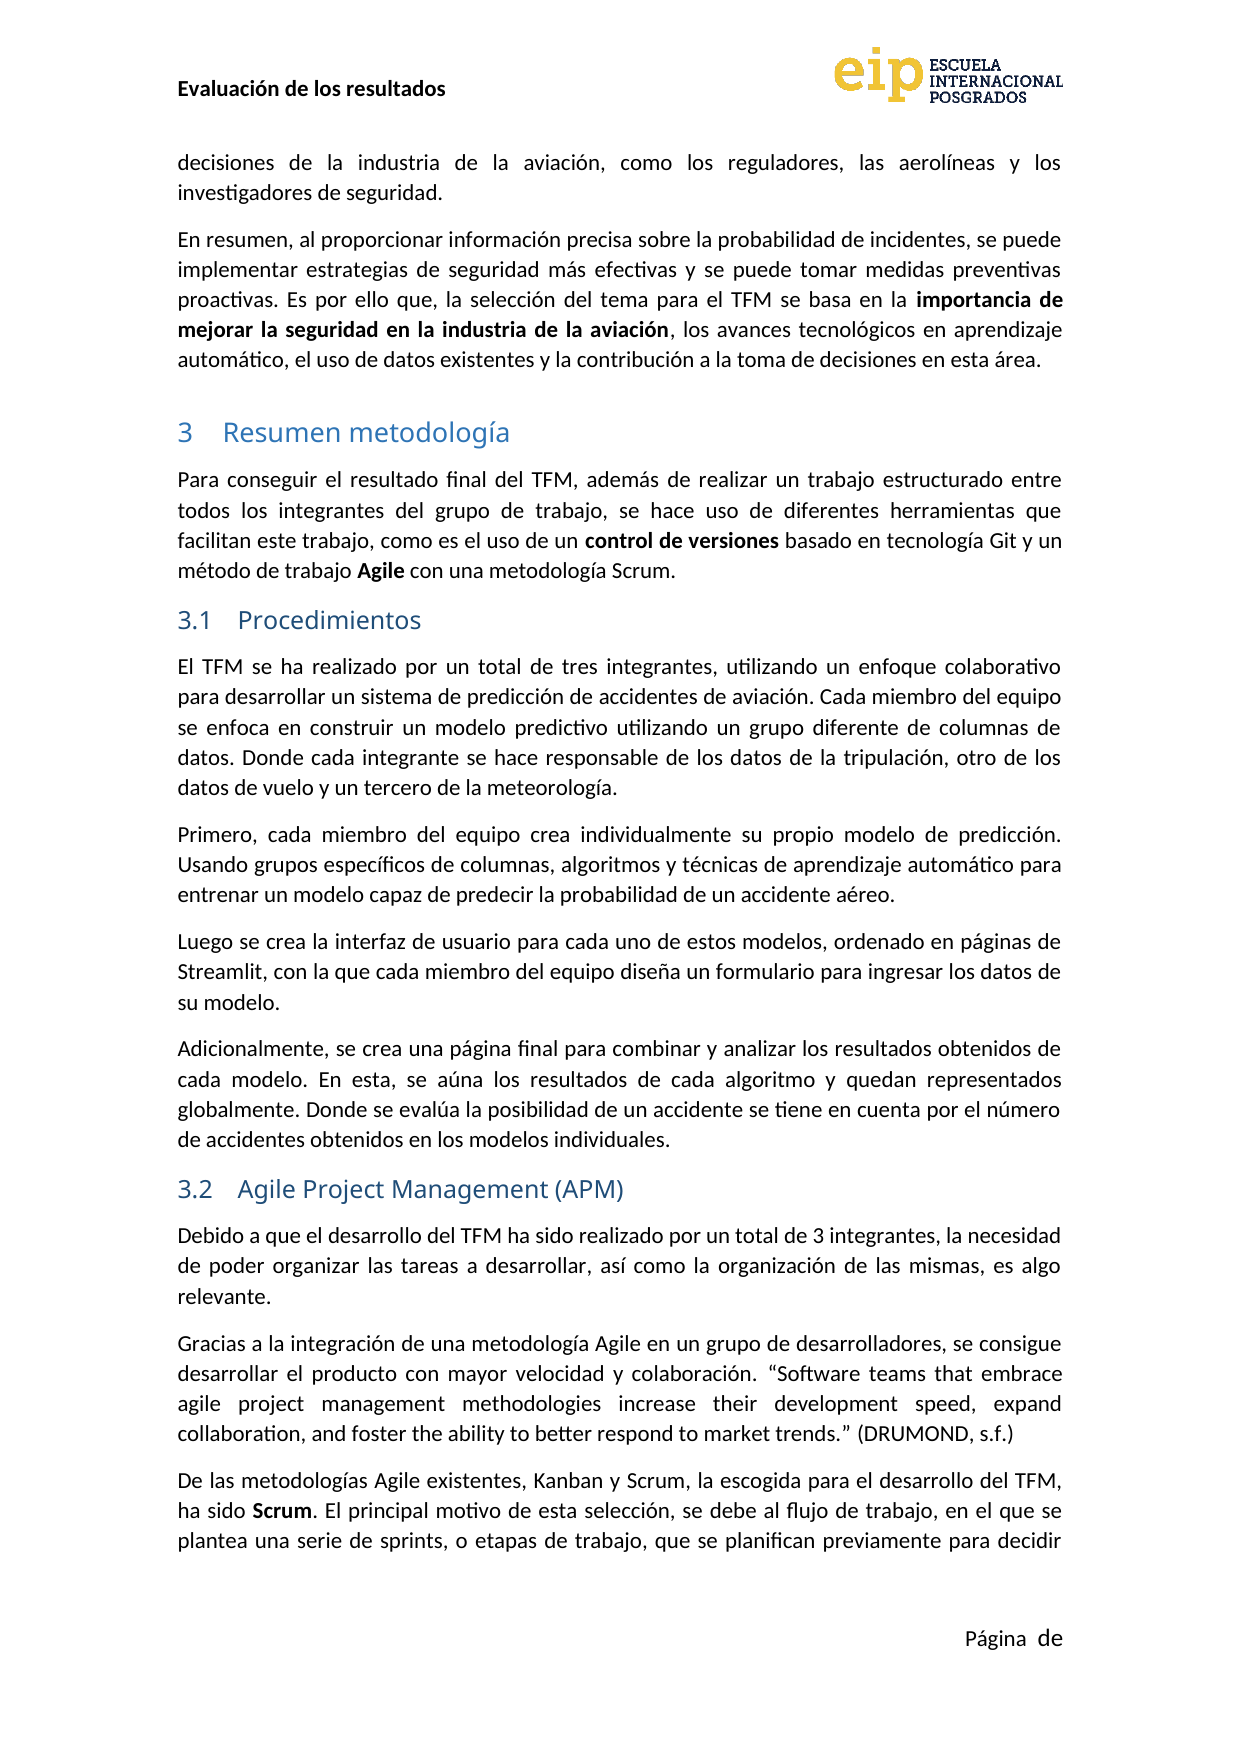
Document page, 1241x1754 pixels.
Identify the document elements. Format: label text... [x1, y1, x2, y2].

picture [834, 47, 1063, 103]
text Para conseguir el resultado final del TFM, además de realizar un trabajo estructurado entre todos los integrantes del grupo de trabajo, se hace uso de diferentes herramientas que facilitan este trabajo, como es el uso de un control de versiones basado en tecnología Git y un método de trabajo Agile con una metodología Scrum. [177, 466, 1063, 584]
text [177, 148, 1063, 206]
text El TFM se ha realizado por un total de tres integrantes, utilizando un enfoque colaborativo para desarrollar un sistema de predicción de accidentes de aviación. Cada miembro del equipo se enfoca en construir un modelo predictivo utilizando un grupo diferente de columnas de datos. Donde cada integrante se hace responsable de los datos de la tripulación, otro de los datos de vuelo y un tercero de la meteorología. [177, 652, 1063, 801]
text Debido a que el desarrollo del TFM ha sido realizado por un total de 3 integrantes, la necesidad de poder organizar las tareas a desarrollar, así como la organización de las mismas, es algo relevante. [177, 1221, 1063, 1310]
subtitle Agile Project Management (APM) [177, 1172, 1063, 1206]
subtitle Procedimientos [177, 603, 1063, 637]
text Primero, cada miembro del equipo crea individualmente su propio modelo de predicción. Usando grupos específicos de columnas, algoritmos y técnicas de aprendizaje automático para entrenar un modelo capaz de predecir la probabilidad de un accidente aéreo. [177, 820, 1063, 908]
text Luego se crea la interfaz de usuario para cada uno de estos modelos, ordenado en páginas de Streamlit, con la que cada miembro del equipo diseña un formulario para ingresar los datos de su modelo. [177, 927, 1063, 1016]
text Adicionalmente, se crea una página final para combinar y analizar los resultados obtenidos de cada modelo. En esta, se aúna los resultados de cada algoritmo y quedan representados globalmente. Donde se evalúa la posibilidad de un accidente se tiene en cuenta por el número de accidentes obtenidos en los modelos individuales. [177, 1034, 1063, 1153]
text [177, 1466, 1063, 1554]
text Gracias a la integración de una metodología Agile en un grupo de desarrolladores, se consigue desarrollar el producto con mayor velocidad y colaboración. “Software teams that embrace agile project management methodologies increase their development speed, expand collaboration, and foster the ability to better respond to market trends.” [177, 1329, 1063, 1447]
text En resumen, al proporcionar información precisa sobre la probabilidad de incidentes, se puede implementar estrategias de seguridad más efectivas y se puede tomar medidas preventivas proactivas. Es por ello que, la selección del tema para el TFM se basa en la importancia de mejorar la seguridad en la industria de la aviación, los avances tecnológicos en aprendizaje automático, el uso de datos existentes y la contribución a la toma de decisiones en esta área. [177, 225, 1063, 373]
subtitle Resumen metodología [177, 413, 1063, 450]
